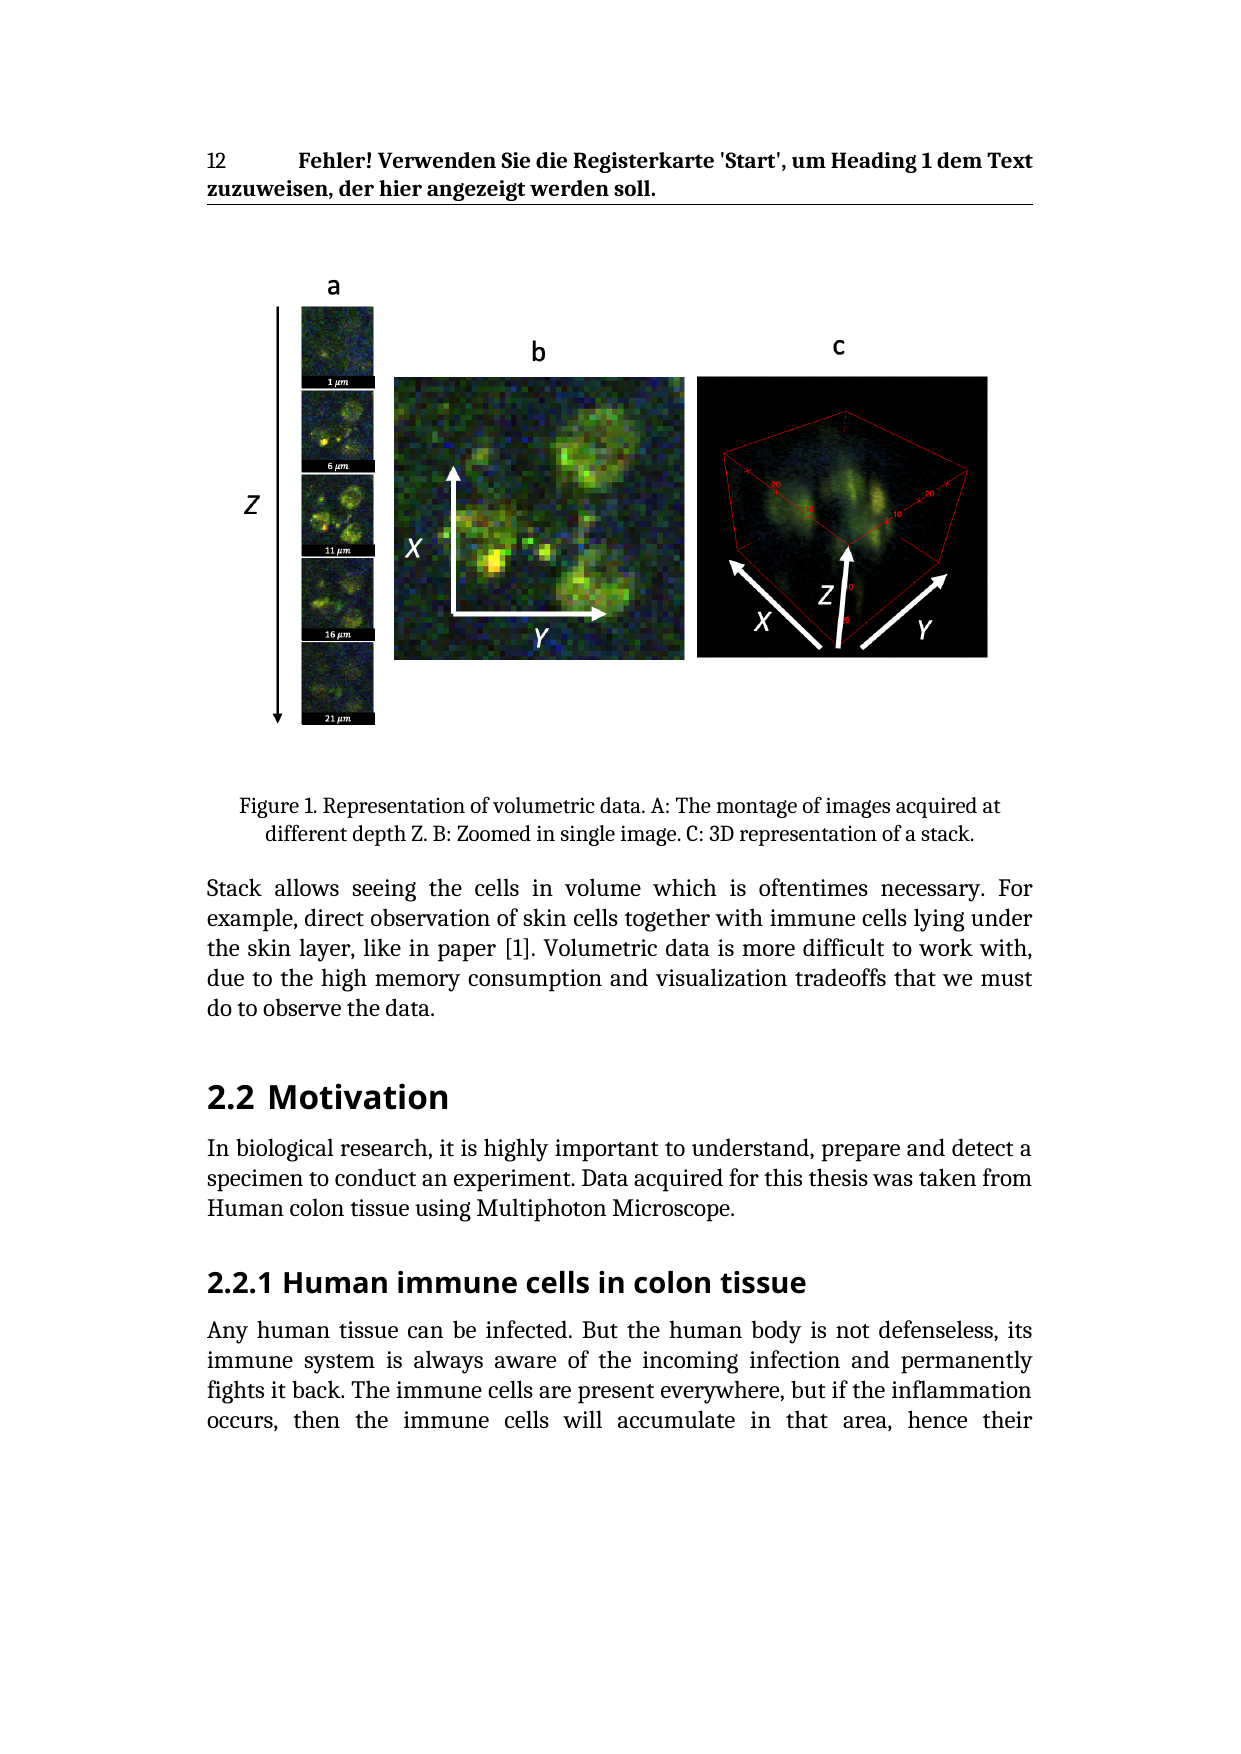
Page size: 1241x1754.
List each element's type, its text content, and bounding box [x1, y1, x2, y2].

subtitle Human immune cells in colon tissue [207, 1262, 1033, 1302]
text In biological research, it is highly important to understand, prepare and detect a specimen to conduct an experiment. Data acquired for this thesis was taken from Human colon tissue using Multiphoton Microscope. [207, 1134, 1033, 1223]
picture [206, 261, 1034, 767]
subtitle Motivation [207, 1074, 1033, 1119]
text Figure 1. Representation of volumetric data. A: The montage of images acquired at different depth Z. B: Zoomed in single image. C: 3D representation of a stack. [207, 793, 1033, 847]
text Stack allows seeing the cells in volume which is oftentimes necessary. For example, direct observation of skin cells together with immune cells lying under the skin layer, like in paper . Volumetric data is more difficult to work with, due to the high memory consumption and visualization tradeoffs that we must do to observe the data. [207, 873, 1033, 1023]
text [207, 1316, 1033, 1435]
